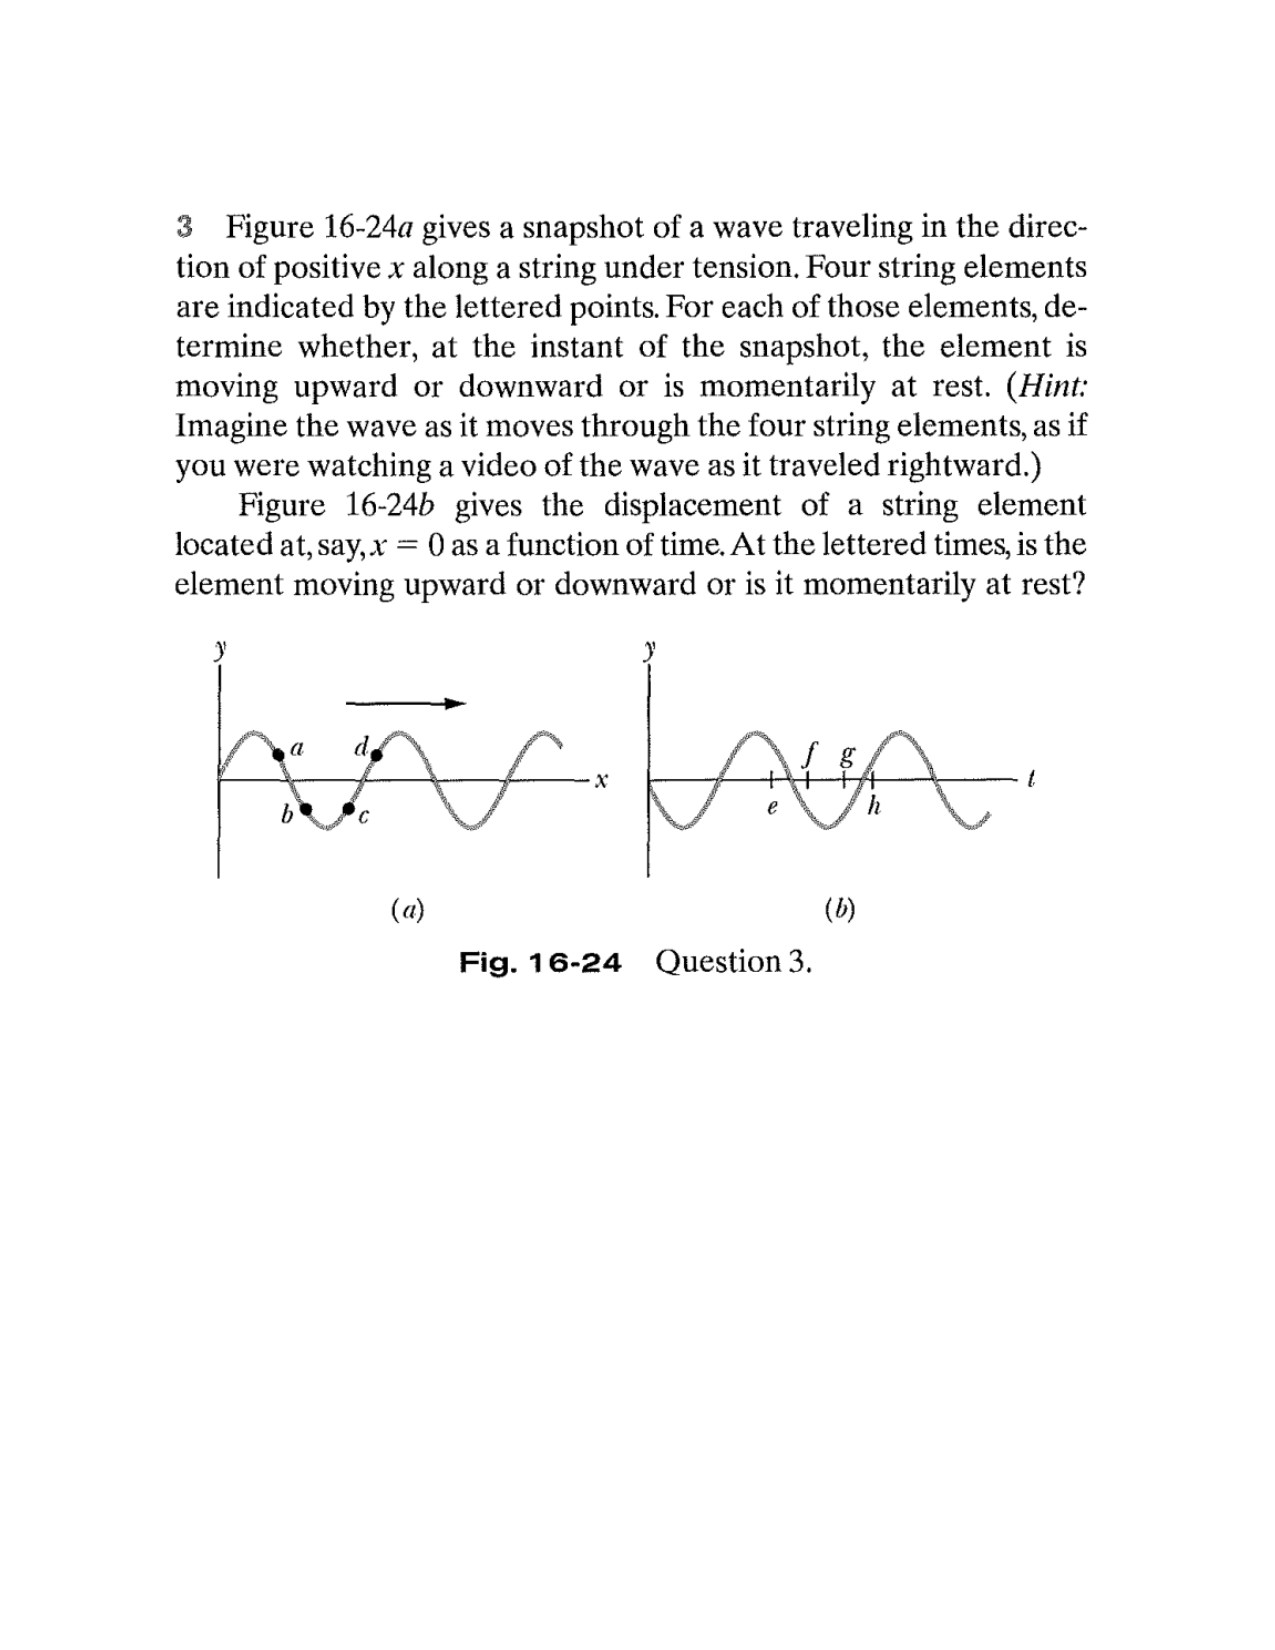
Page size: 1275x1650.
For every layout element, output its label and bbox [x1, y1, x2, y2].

picture [150, 196, 1125, 1003]
